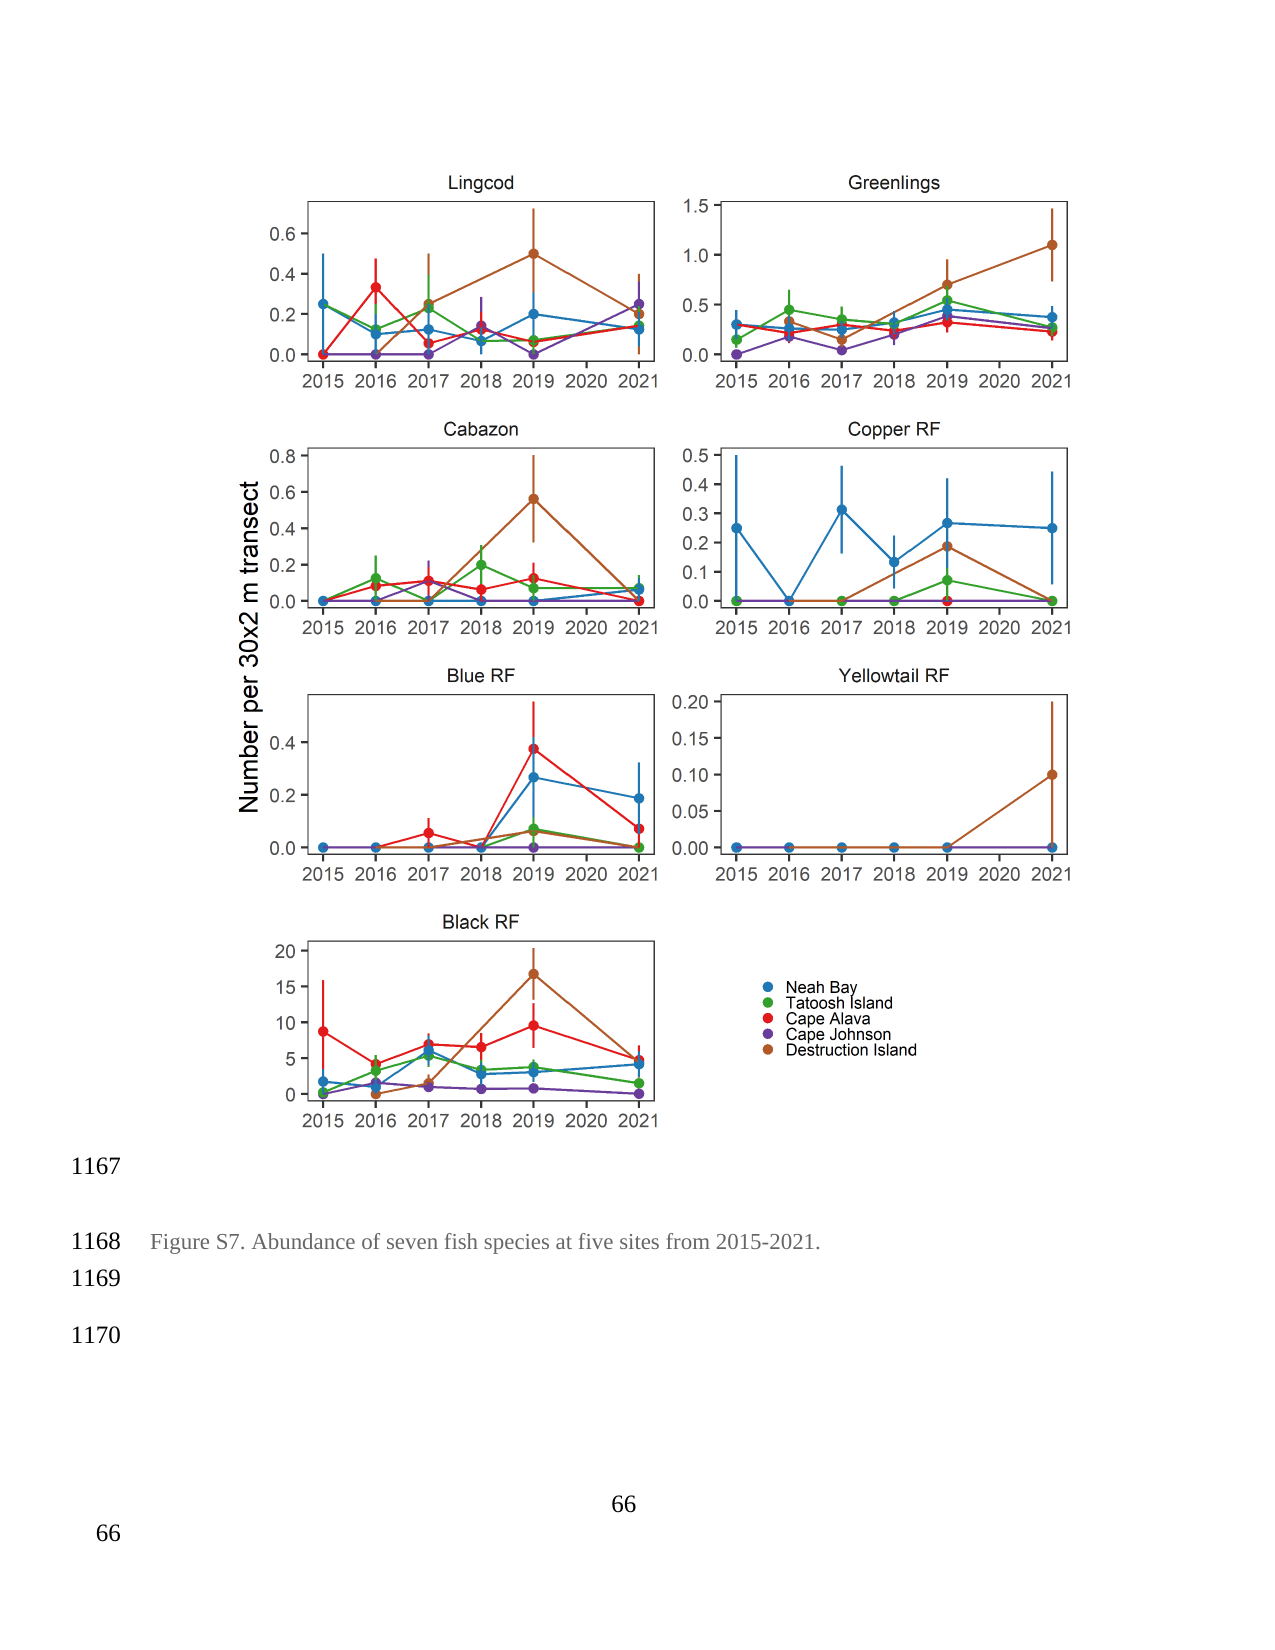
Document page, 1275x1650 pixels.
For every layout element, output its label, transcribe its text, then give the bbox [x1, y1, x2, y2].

picture [225, 150, 1080, 1175]
subtitle Figure S7. Abundance of seven fish species at five sites from 2015-2021. [150, 1228, 1022, 1255]
